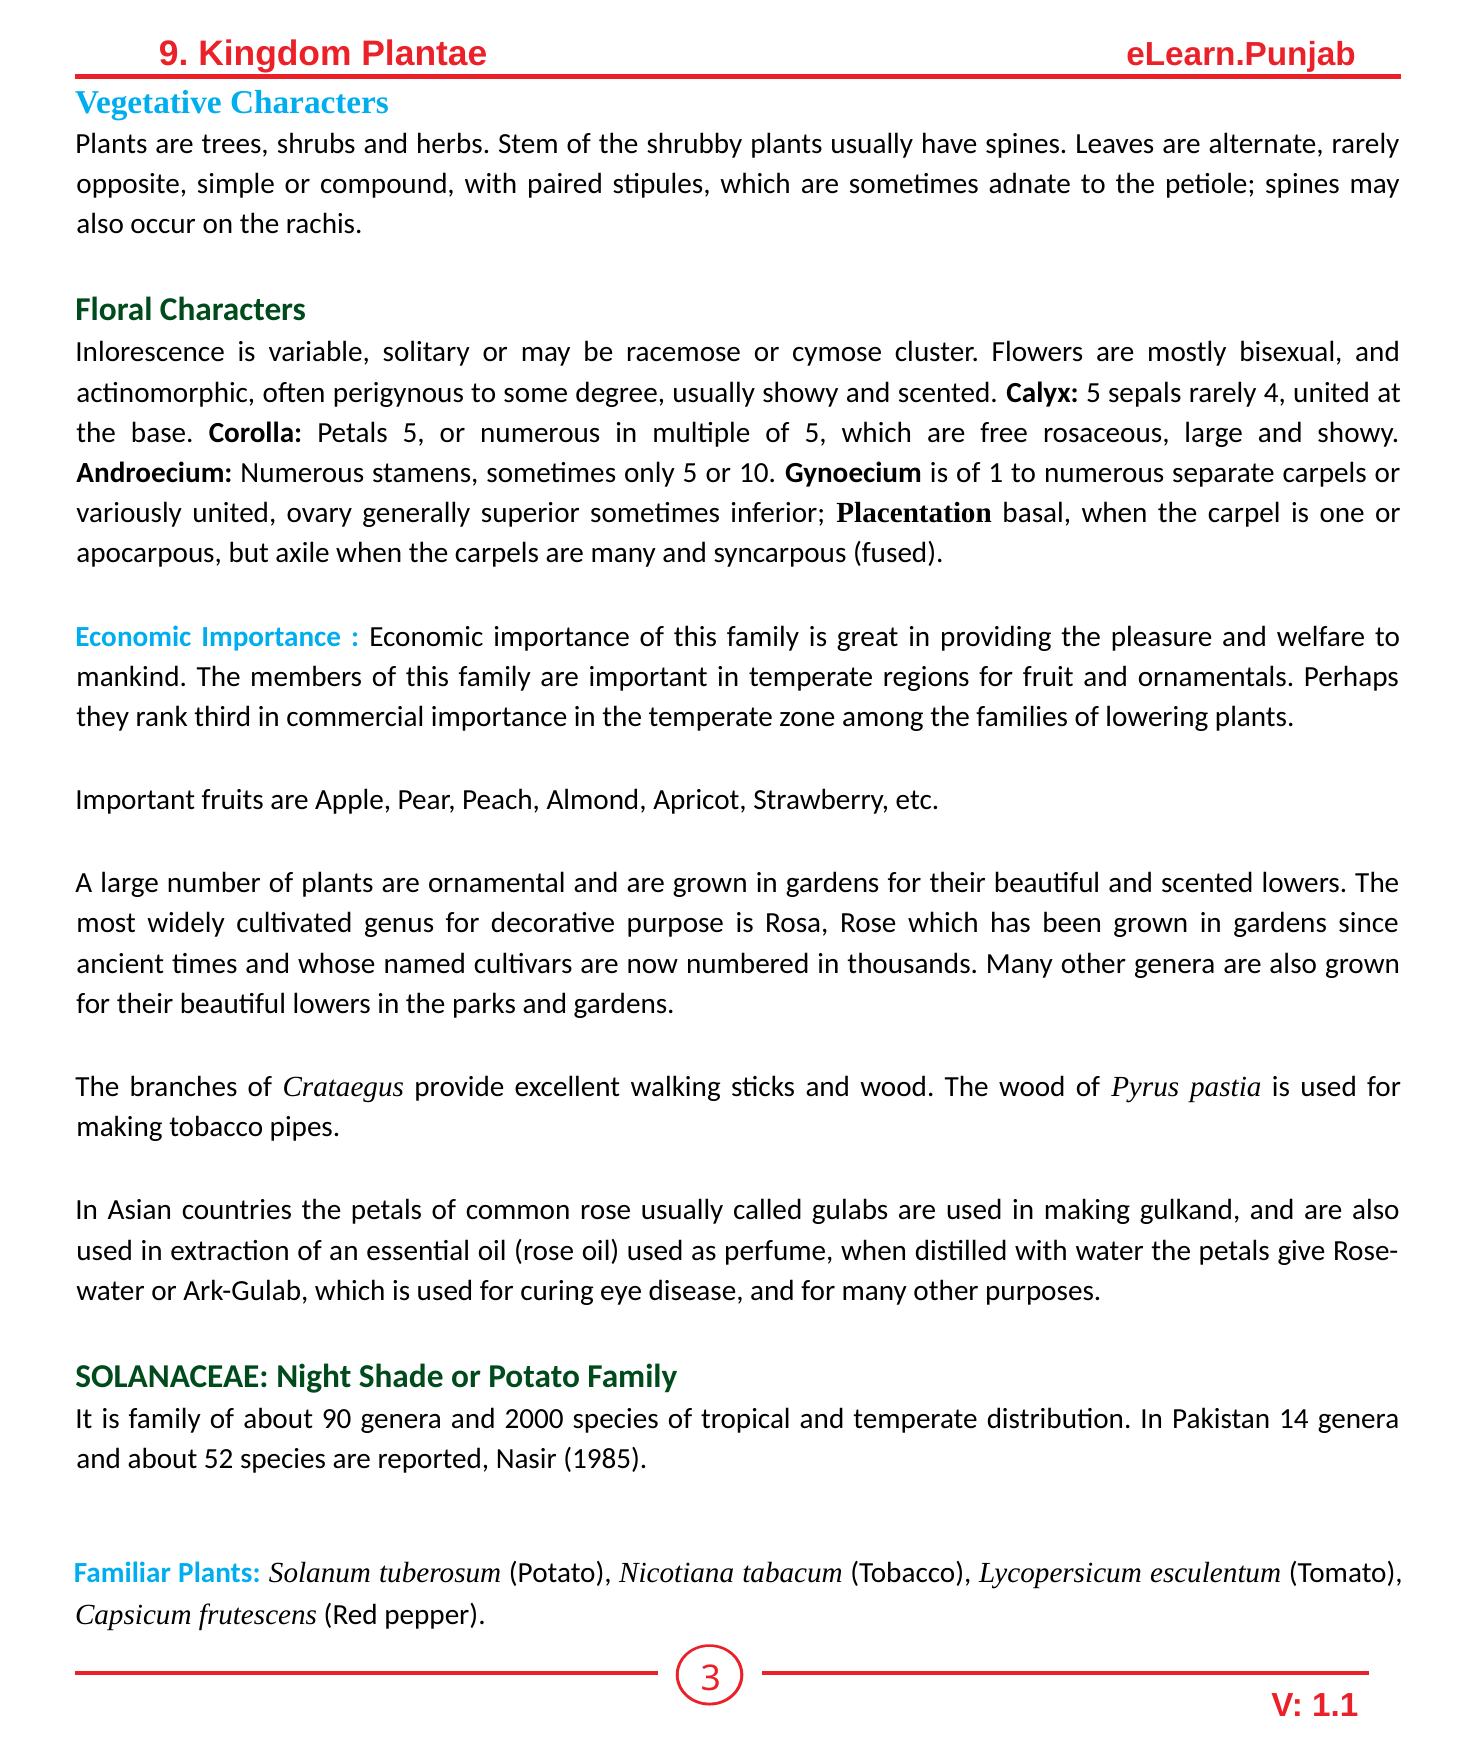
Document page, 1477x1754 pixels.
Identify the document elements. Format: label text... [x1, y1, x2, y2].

text A large number of plants are ornamental and are grown in gardens for their beautiful and scented lowers. The most widely cultivated genus for decorative purpose is Rosa, Rose which has been grown in gardens since ancient times and whose named cultivars are now numbered in thousands. Many other genera are also grown for their beautiful lowers in the parks and gardens. [75, 864, 1401, 1021]
subtitle Vegetative Characters [75, 75, 1383, 121]
subtitle SOLANACEAE: Night Shade or Potato Family [75, 1355, 1403, 1396]
text Plants are trees, shrubs and herbs. Stem of the shrubby plants usually have spines. Leaves are alternate, rarely opposite, simple or compound, with paired stipules, which are sometimes adnate to the petiole; spines may also occur on the rachis. [75, 125, 1401, 241]
text Familiar Plants: Solanum tuberosum (Potato), Nicotiana tabacum (Tobacco), Lycopersicum esculentum (Tomato), Capsicum frutescens (Red pepper). [74, 1554, 1403, 1632]
text It is family of about 90 genera and 2000 species of tropical and temperate distribution. In Pakistan 14 genera and about 52 species are reported, Nasir (1985). [75, 1400, 1401, 1476]
text Important fruits are Apple, Pear, Peach, Almond, Apricot, Strawberry, etc. [75, 781, 1401, 817]
text Inlorescence is variable, solitary or may be racemose or cymose cluster. Flowers are mostly bisexual, and actinomorphic, often perigynous to some degree, usually showy and scented. Calyx: 5 sepals rarely 4, united at the base. Corolla: Petals 5, or numerous in multiple of 5, which are free rosaceous, large and showy. Androecium: Numerous stamens, sometimes only 5 or 10. Gynoecium is of 1 to numerous separate carpels or variously united, ovary generally superior sometimes inferior; Placentation basal, when the carpel is one or apocarpous, but axile when the carpels are many and syncarpous (fused). [75, 333, 1401, 570]
subtitle Floral Characters [75, 288, 1403, 329]
text In Asian countries the petals of common rose usually called gulabs are used in making gulkand, and are also used in extraction of an essential oil (rose oil) used as perfume, when distilled with water the petals give Rose-water or Ark-Gulab, which is used for curing eye disease, and for many other purposes. [75, 1191, 1401, 1307]
text Economic Importance : Economic importance of this family is great in providing the pleasure and welfare to mankind. The members of this family are important in temperate regions for fruit and ornamentals. Perhaps they rank third in commercial importance in the temperate zone among the families of lowering plants. [75, 618, 1401, 734]
text The branches of Crataegus provide excellent walking sticks and wood. The wood of Pyrus pastia is used for making tobacco pipes. [75, 1068, 1401, 1144]
